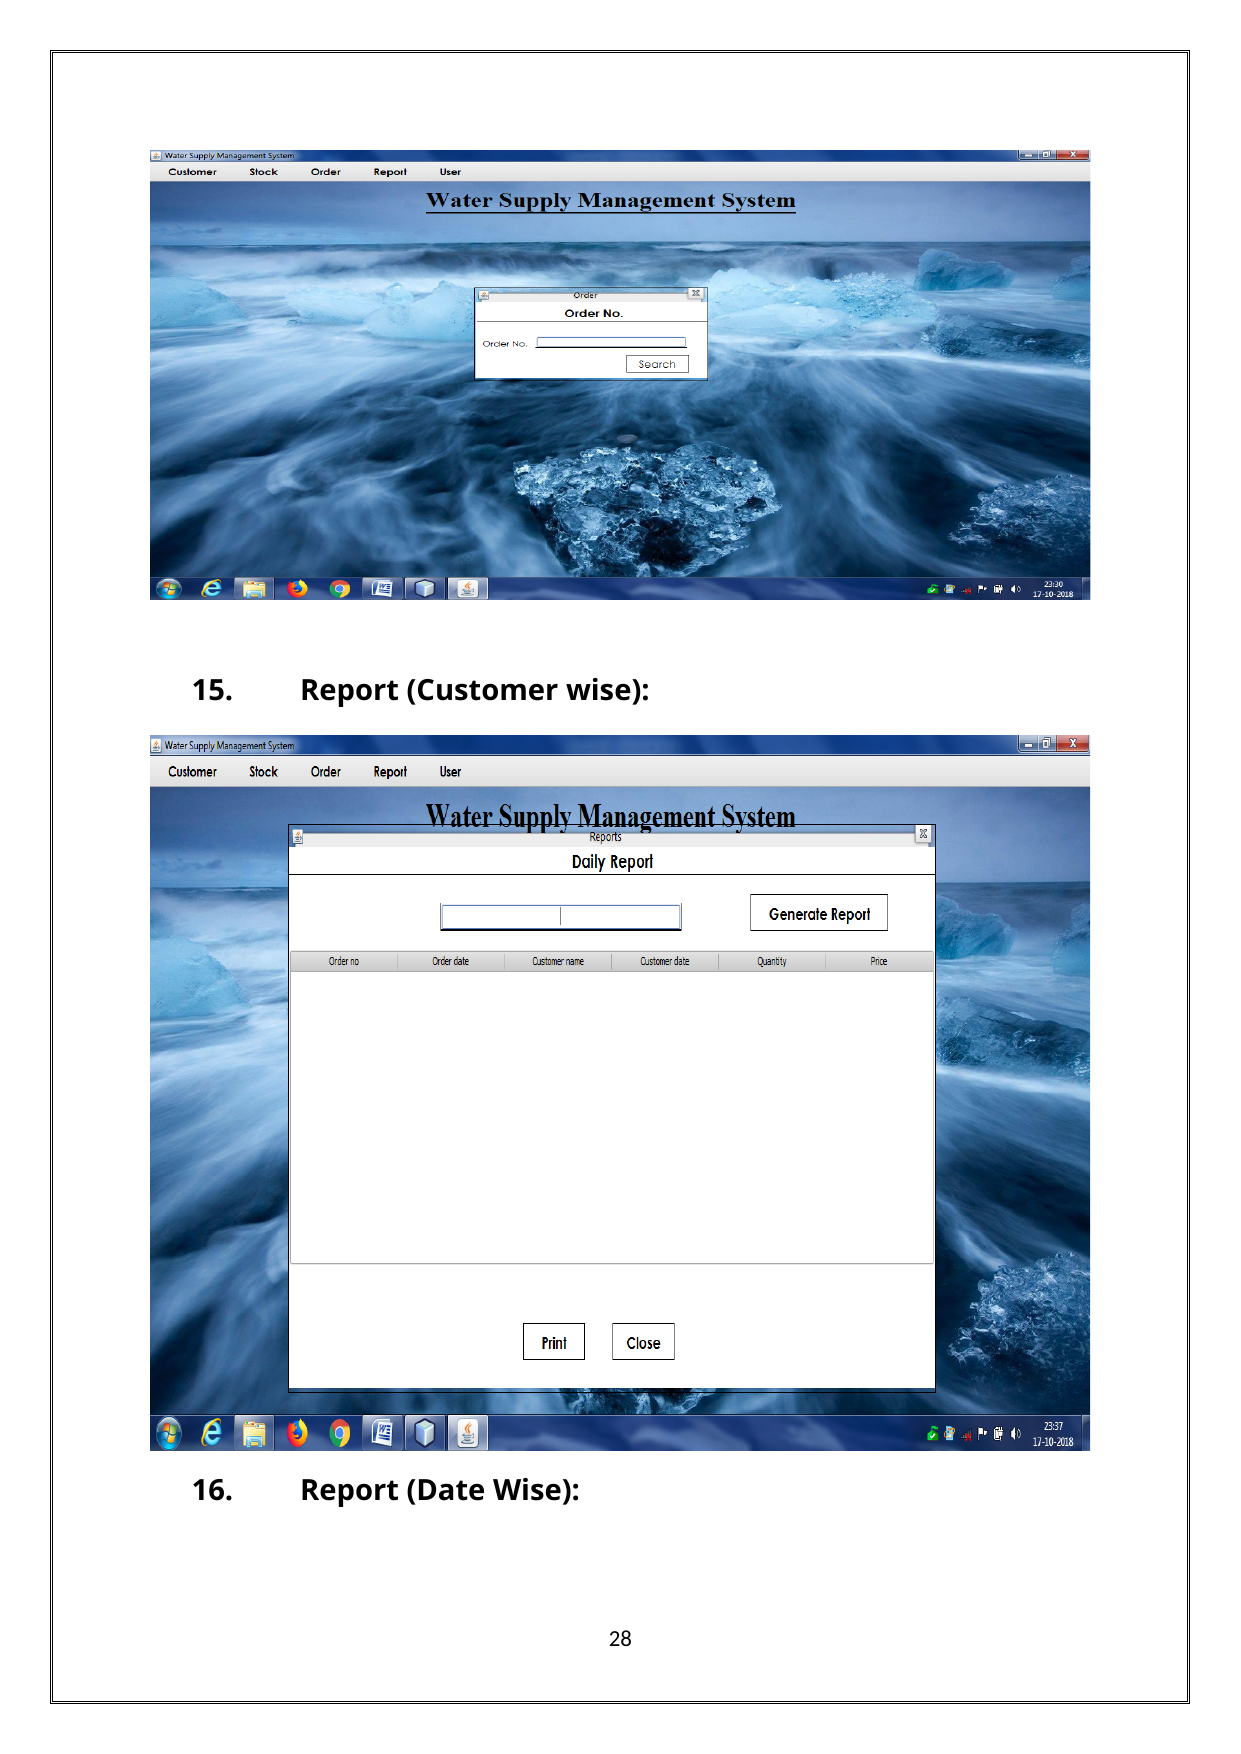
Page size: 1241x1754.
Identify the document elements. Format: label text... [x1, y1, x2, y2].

list Report (Customer wise): [191, 669, 1090, 709]
picture [150, 150, 1091, 600]
list Report (Date Wise): [191, 1470, 1090, 1509]
picture [150, 735, 1091, 1451]
